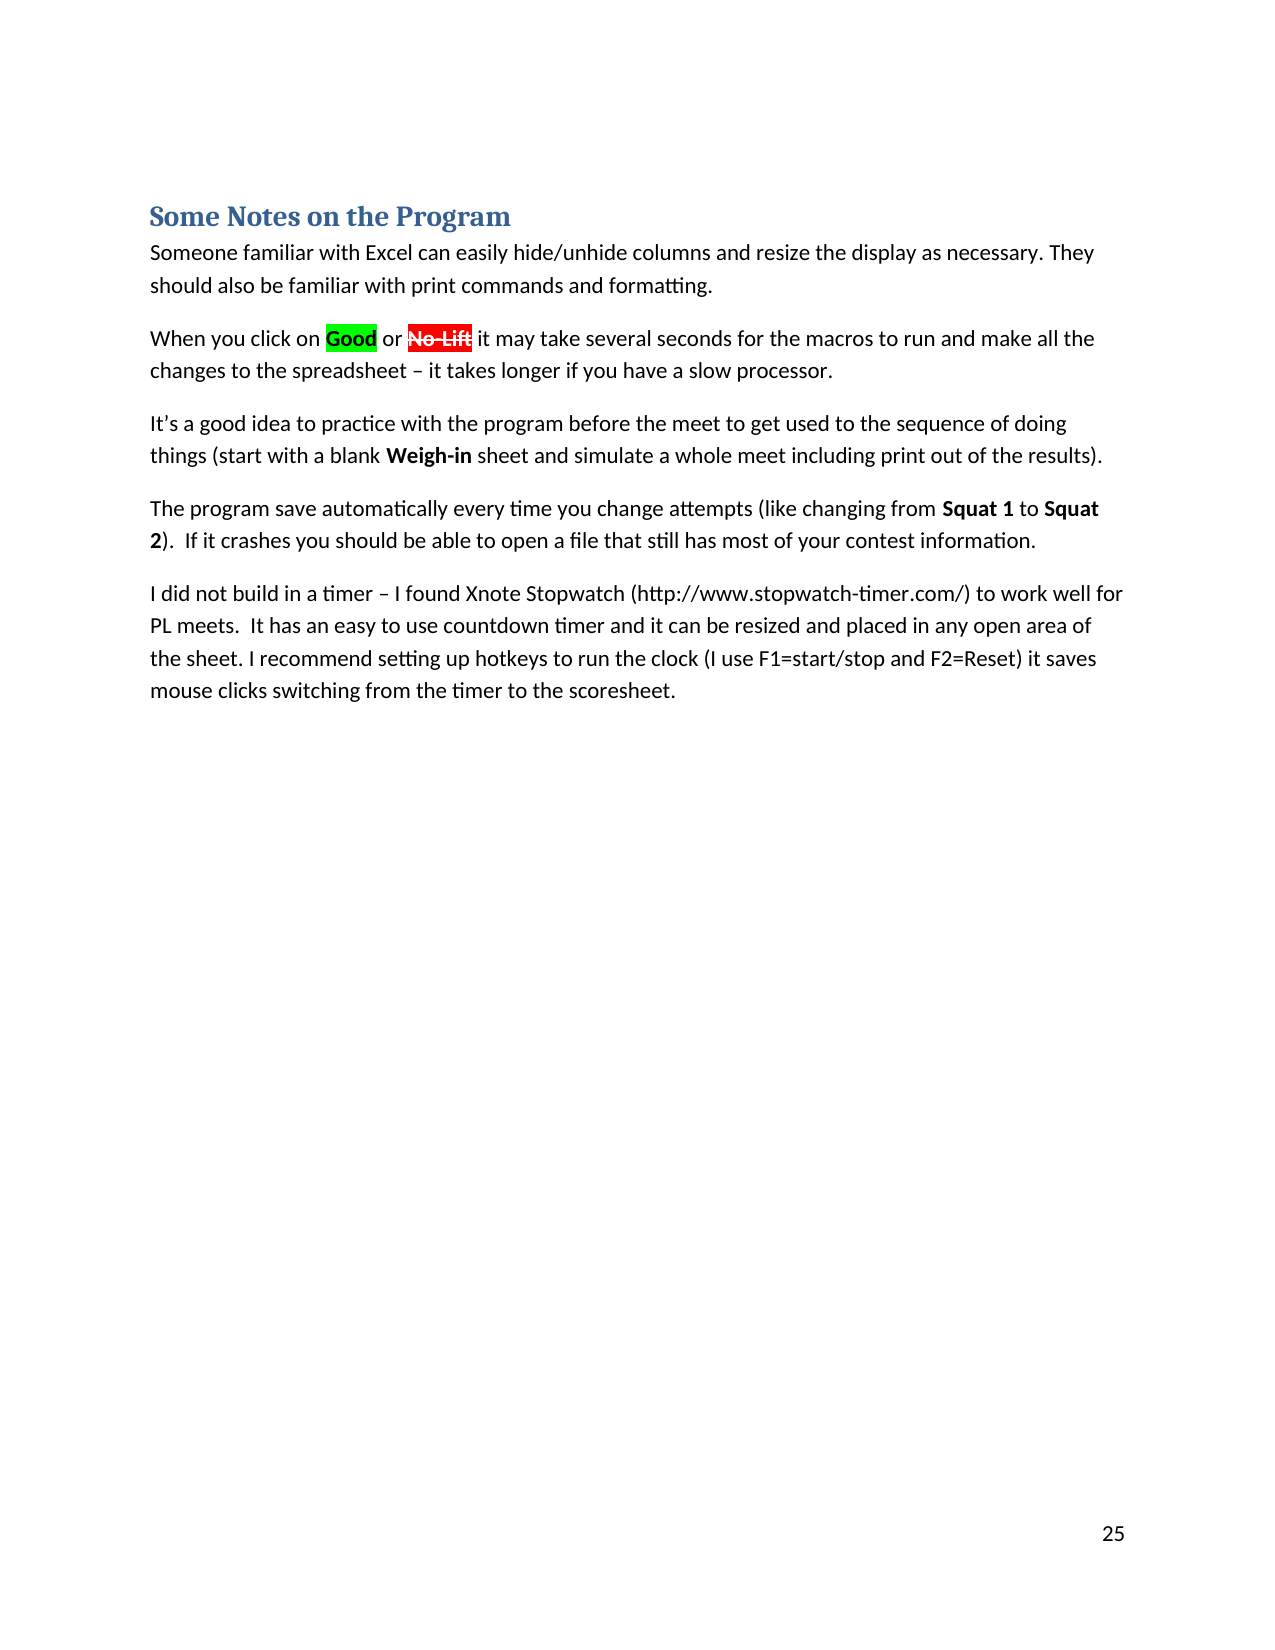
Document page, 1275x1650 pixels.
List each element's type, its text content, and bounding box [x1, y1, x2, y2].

text When you click on Good or No-Lift it may take several seconds for the macros to run and make all the changes to the spreadsheet – it takes longer if you have a slow processor. [150, 324, 1125, 384]
text The program save automatically every time you change attempts (like changing from Squat 1 to Squat 2). If it crashes you should be able to open a file that still has most of your contest information. [150, 494, 1125, 554]
subtitle Some Notes on the Program [150, 200, 1125, 233]
text It’s a good idea to practice with the program before the meet to get used to the sequence of doing things (start with a blank Weigh-in sheet and simulate a whole meet including print out of the results). [150, 409, 1125, 469]
text Someone familiar with Excel can easily hide/unhide columns and resize the display as necessary. They should also be familiar with print commands and formatting. [150, 238, 1125, 299]
text I did not build in a timer – I found Xnote Stopwatch (http://www.stopwatch-timer.com/) to work well for PL meets. It has an easy to use countdown timer and it can be resized and placed in any open area of the sheet. I recommend setting up hotkeys to run the clock (I use F1=start/stop and F2=Reset) it saves mouse clicks switching from the timer to the scoresheet. [150, 579, 1125, 704]
